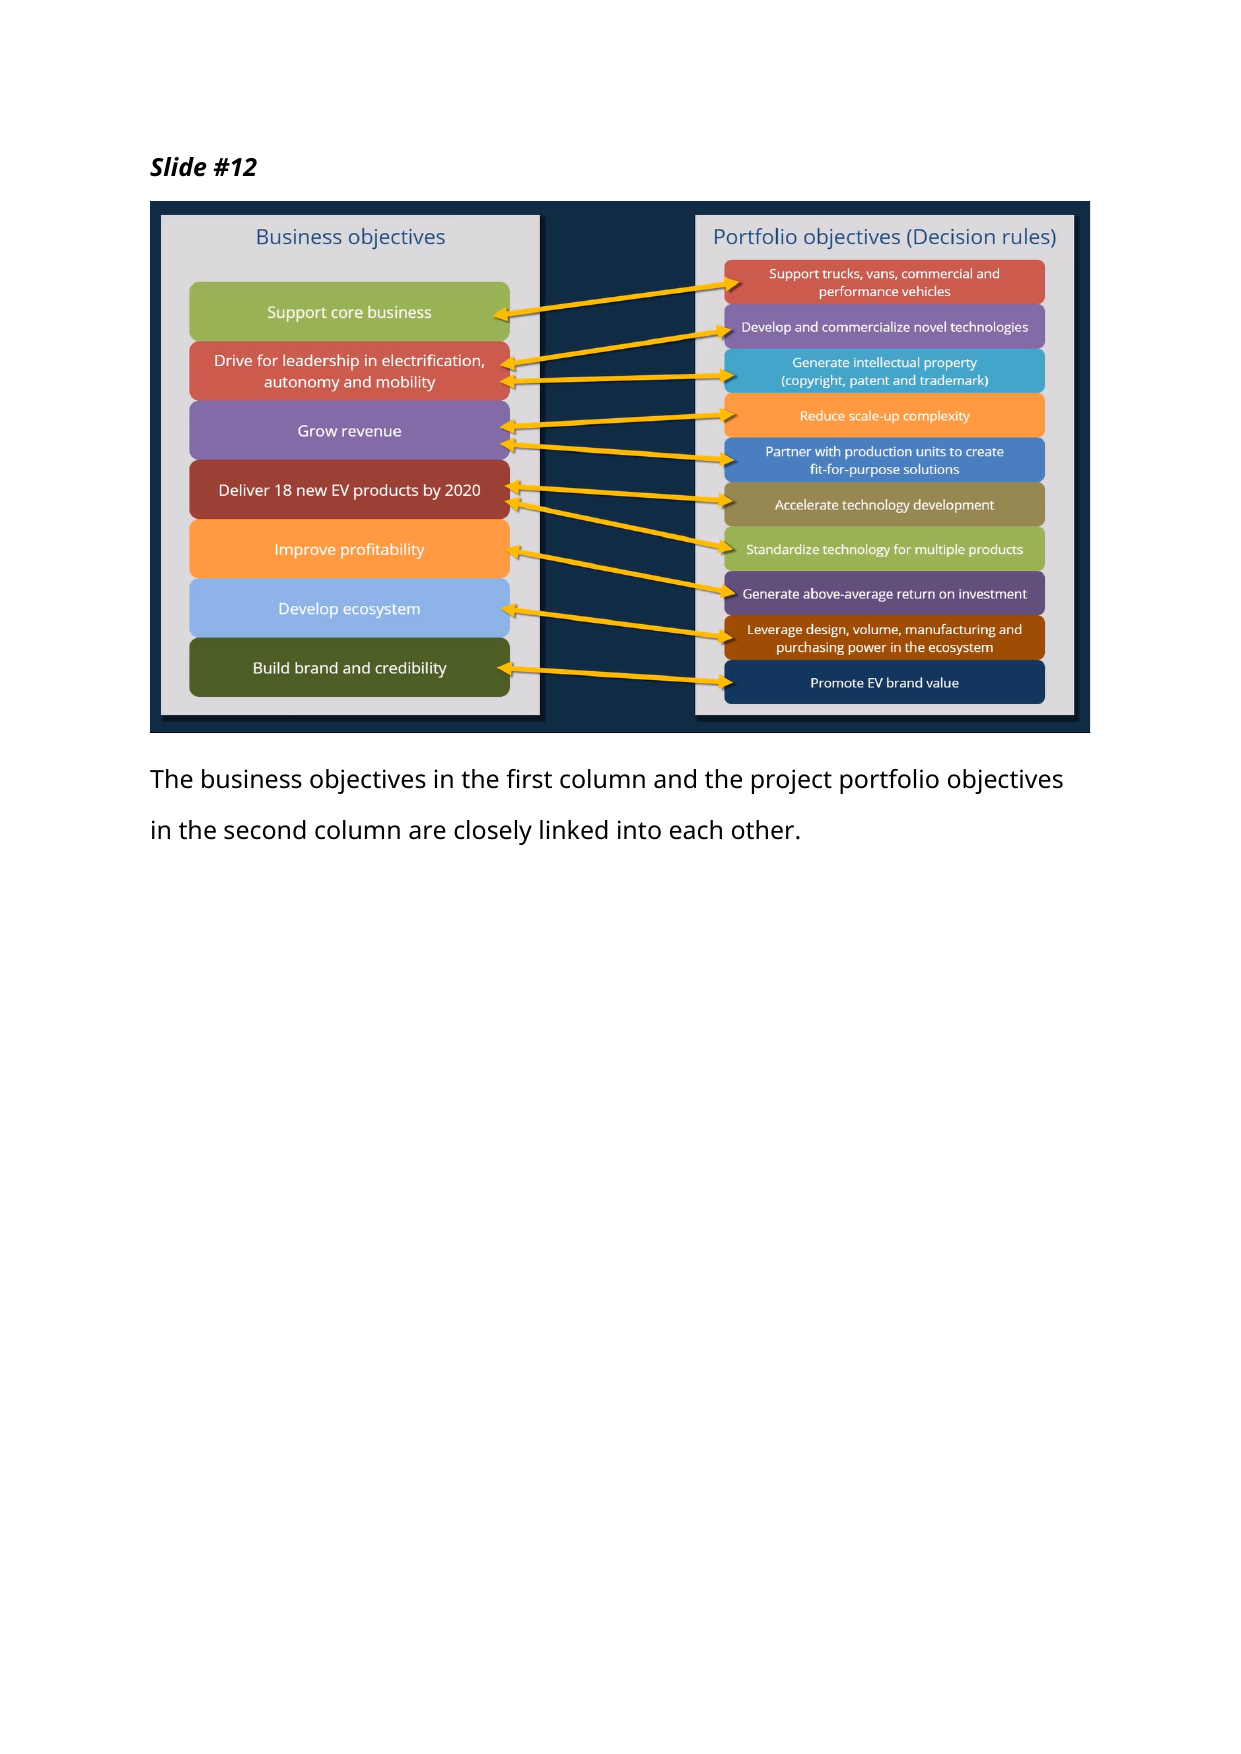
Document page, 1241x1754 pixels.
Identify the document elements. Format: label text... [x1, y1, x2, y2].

subtitle Slide #12 [150, 150, 1090, 201]
picture [150, 201, 1091, 733]
text The business objectives in the first column and the project portfolio objectives in the second column are closely linked into each other. [150, 762, 1090, 847]
